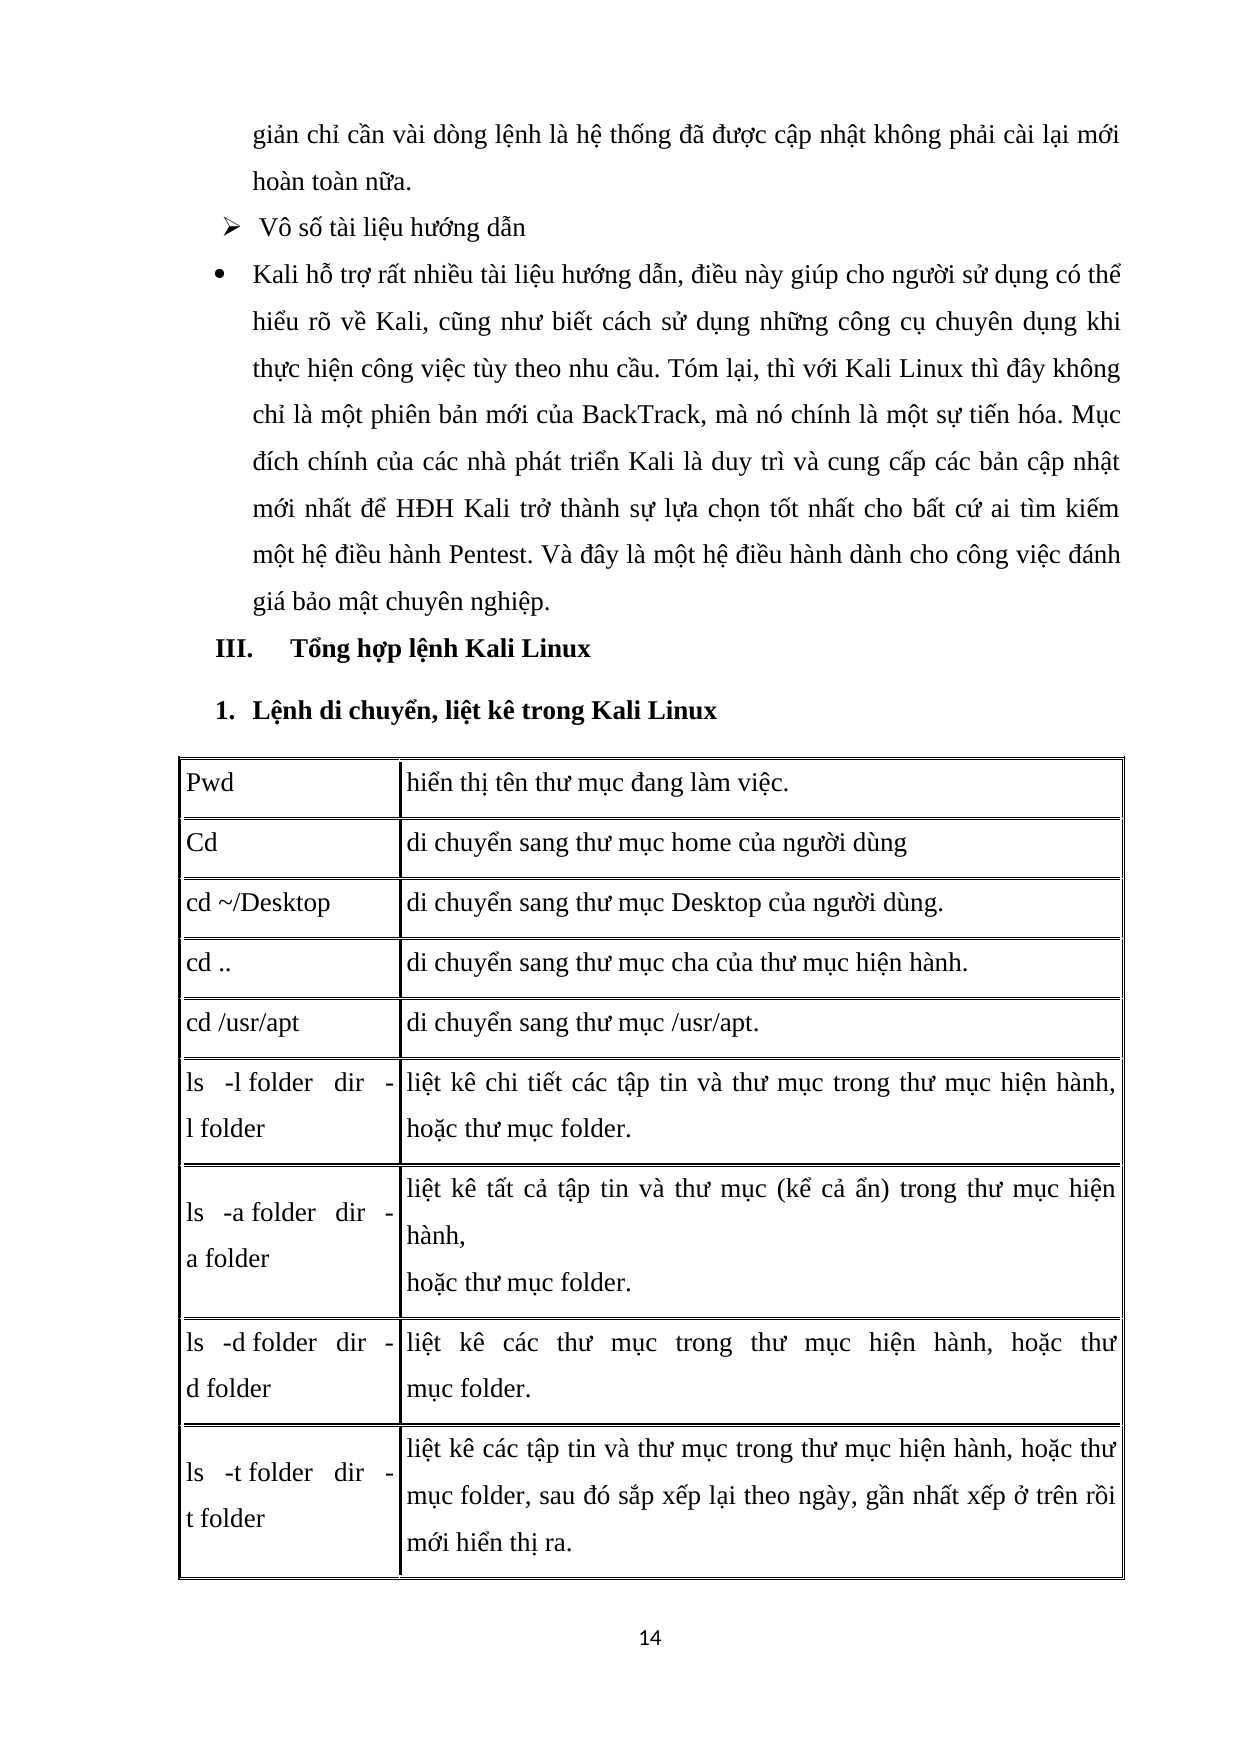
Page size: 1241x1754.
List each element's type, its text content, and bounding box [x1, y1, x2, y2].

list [215, 118, 1122, 196]
table_cell di chuyển sang thư mục home của người dùng [402, 816, 1122, 876]
table_cell cd ~/Desktop [181, 876, 399, 936]
table_cell di chuyển sang thư mục Desktop của người dùng. [402, 876, 1122, 936]
table_cell liệt kê các tập tin và thư mục trong thư mục hiện hành, hoặc thư mục folder, sau đó sắp xếp lại theo ngày, gần nhất xếp ở trên rồi mới hiển thị ra. [400, 1423, 1122, 1576]
table_header hiển thị tên thư mục đang làm việc. [400, 760, 1122, 816]
table_header Pwd [181, 758, 400, 816]
table_cell cd /usr/apt [181, 996, 399, 1056]
list Vô số tài liệu hướng dẫn [221, 211, 1122, 243]
list Lệnh di chuyển, liệt kê trong Kali Linux [215, 694, 1122, 725]
table_cell ls -a folder dir -a folder [181, 1163, 399, 1316]
table_cell di chuyển sang thư mục /usr/apt. [402, 996, 1122, 1056]
table_cell ls -t folder dir -t folder [181, 1423, 400, 1576]
list Tổng hợp lệnh Kali Linux [215, 632, 1122, 663]
table_cell Cd [181, 816, 399, 876]
table_cell liệt kê chi tiết các tập tin và thư mục trong thư mục hiện hành, hoặc thư mục folder. [402, 1056, 1122, 1163]
table_cell ls -d folder dir -d folder [181, 1316, 399, 1423]
table_cell ls -l folder dir -l folder [181, 1056, 399, 1163]
list Kali hỗ trợ rất nhiều tài liệu hướng dẫn, điều này giúp cho người sử dụng có thể hiểu rõ về Kali, cũng như biết cách sử dụng những công cụ chuyên dụng khi thực hiện công việc tùy theo nhu cầu. Tóm lại, thì với Kali Linux thì đây không chỉ là một phiên bản mới của BackTrack, mà nó chính là một sự tiến hóa. Mục đích chính của các nhà phát triển Kali là duy trì và cung cấp các bản cập nhật mới nhất để HĐH Kali trở thành sự lựa chọn tốt nhất cho bất cứ ai tìm kiếm một hệ điều hành Pentest. Và đây là một hệ điều hành dành cho công việc đánh giá bảo mật chuyên nghiệp. [215, 258, 1122, 616]
table_cell liệt kê các thư mục trong thư mục hiện hành, hoặc thư mục folder. [402, 1316, 1122, 1423]
table_cell liệt kê tất cả tập tin và thư mục (kể cả ẩn) trong thư mục hiện hành, hoặc thư mục folder. [402, 1163, 1122, 1316]
table_cell di chuyển sang thư mục cha của thư mục hiện hành. [402, 936, 1122, 996]
table_cell cd .. [181, 936, 399, 996]
